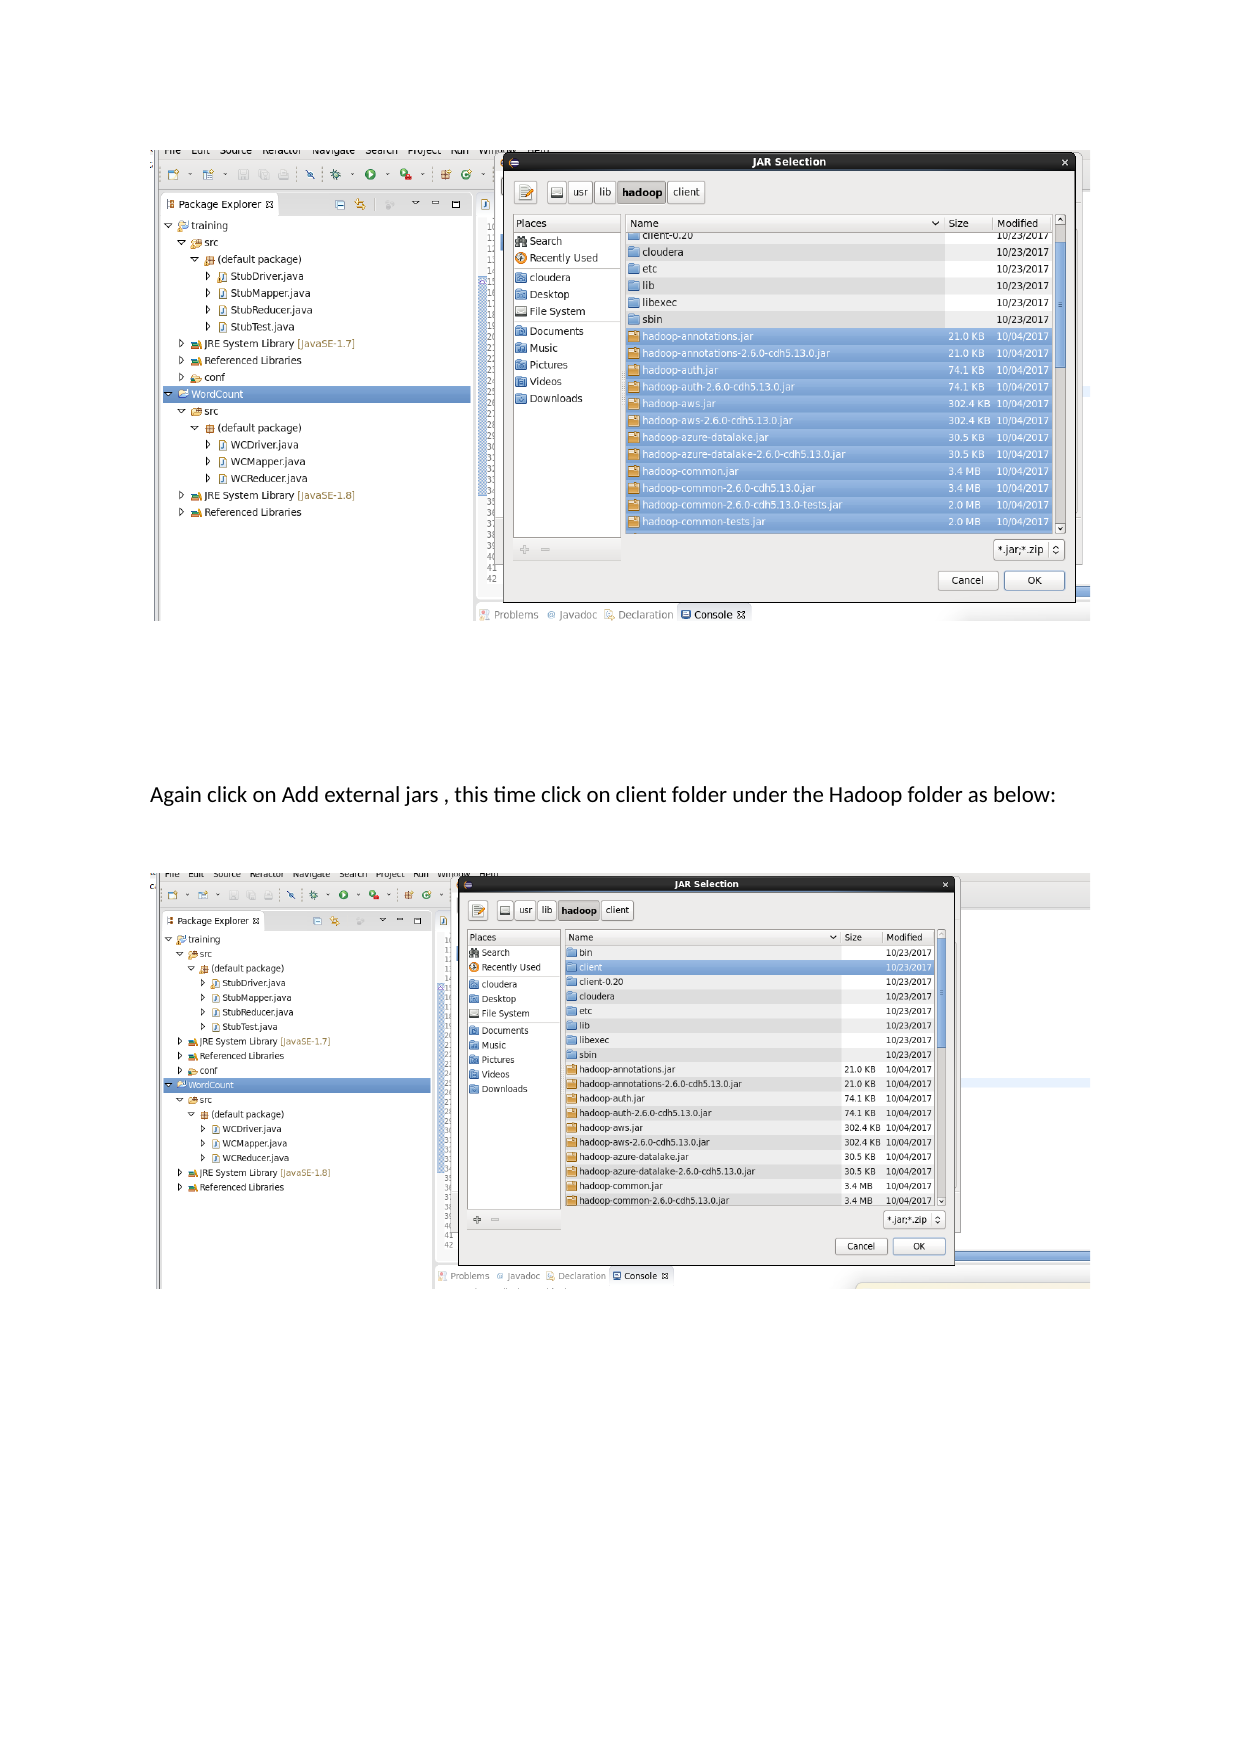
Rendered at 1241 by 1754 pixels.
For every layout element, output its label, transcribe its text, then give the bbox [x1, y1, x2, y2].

picture [150, 150, 1091, 621]
text Again click on Add external jars , this time click on client folder under the Hadoop folder as below: [150, 780, 1090, 808]
picture [150, 873, 1091, 1289]
